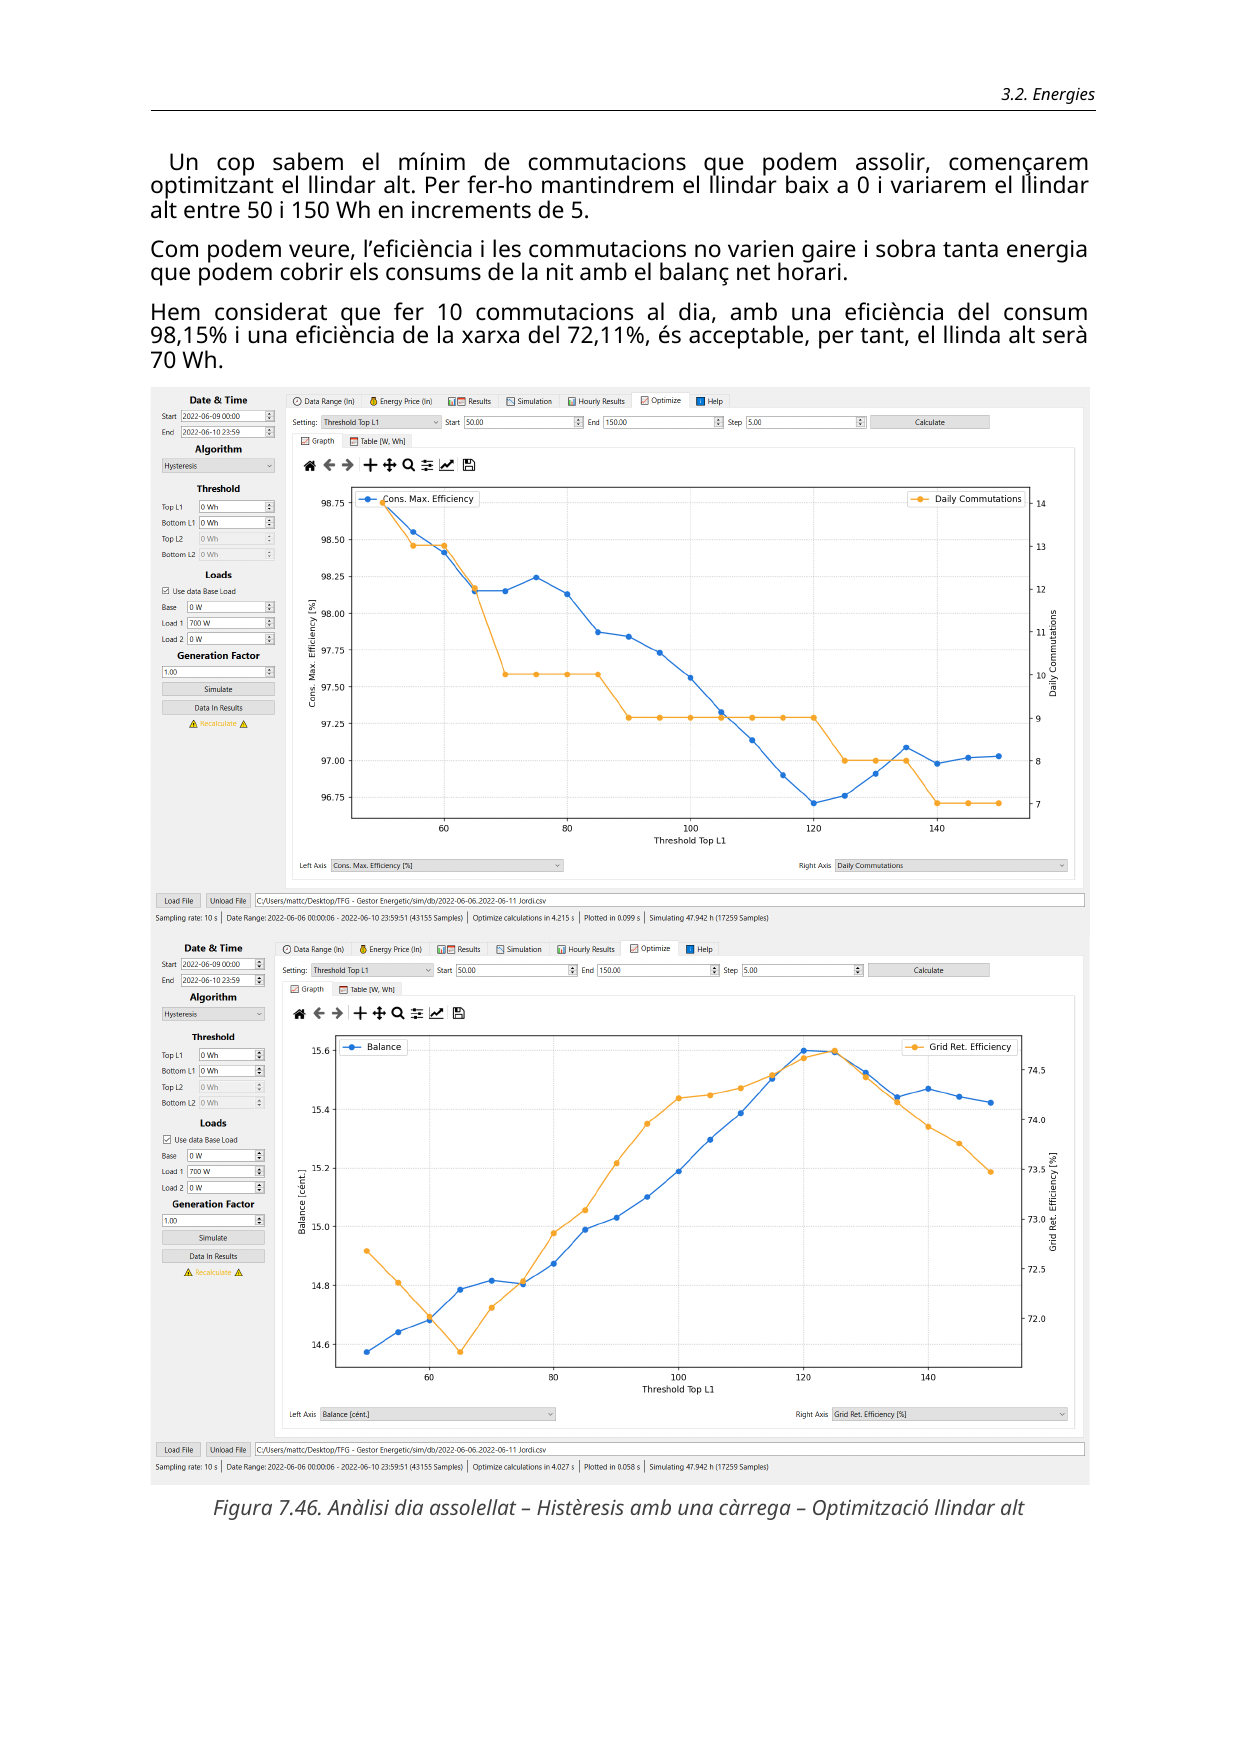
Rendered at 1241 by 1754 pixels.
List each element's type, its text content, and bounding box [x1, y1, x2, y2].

text Com podem veure, l’eficiència i les commutacions no varien gaire i sobra tanta energia que podem cobrir els consums de la nit amb el balanç net horari. [150, 237, 1090, 287]
text Un cop sabem el mínim de commutacions que podem assolir, començarem optimitzant el llindar alt. Per fer-ho mantindrem el llindar baix a 0 i variarem el llindar alt entre 50 i 150 Wh en increments de 5. [150, 150, 1090, 225]
picture [150, 387, 1090, 1485]
text Hem considerat que fer 10 commutacions al dia, amb una eficiència del consum 98,15% i una eficiència de la xarxa del 72,11%, és acceptable, per tant, el llinda alt serà 70 Wh. [150, 300, 1090, 375]
